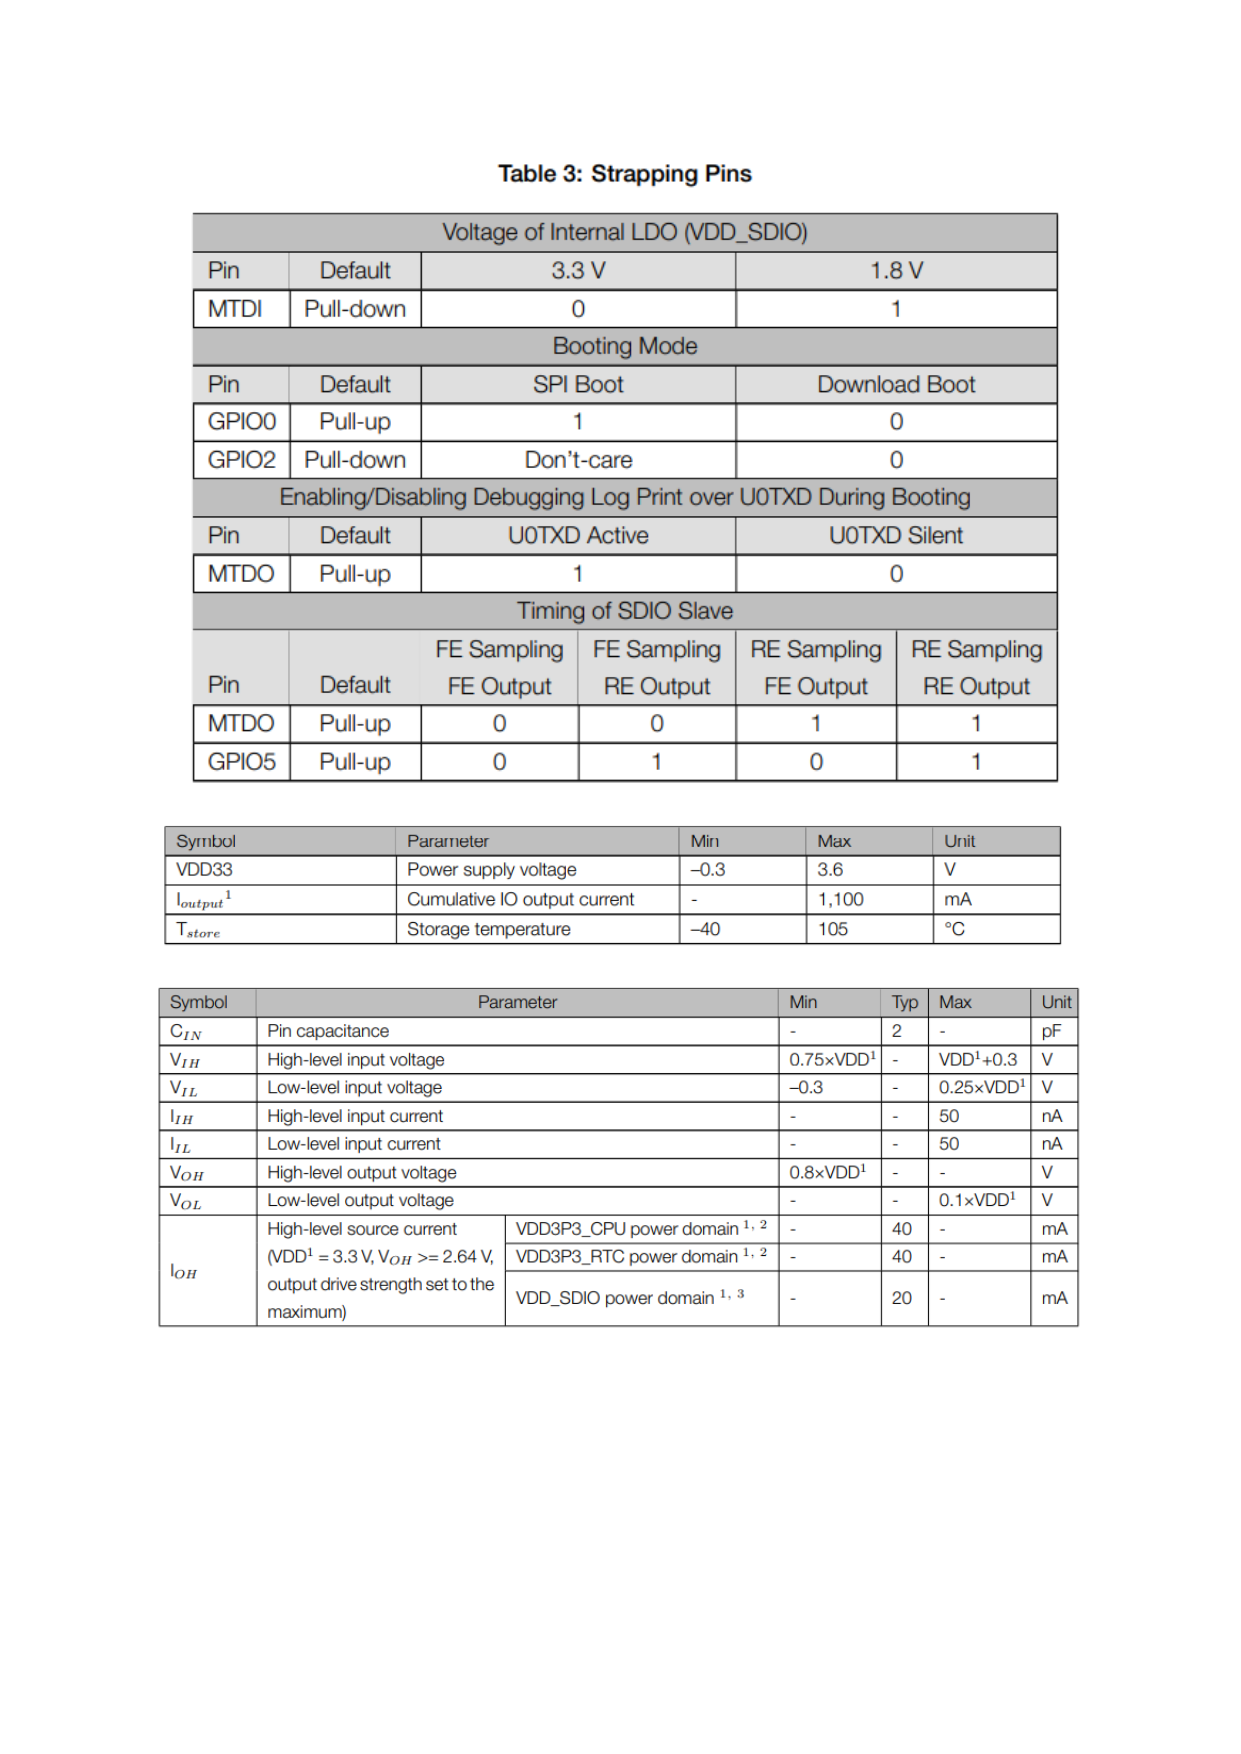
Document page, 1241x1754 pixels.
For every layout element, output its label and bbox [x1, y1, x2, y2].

picture [150, 815, 1090, 954]
picture [150, 150, 1090, 797]
picture [150, 973, 1090, 1337]
